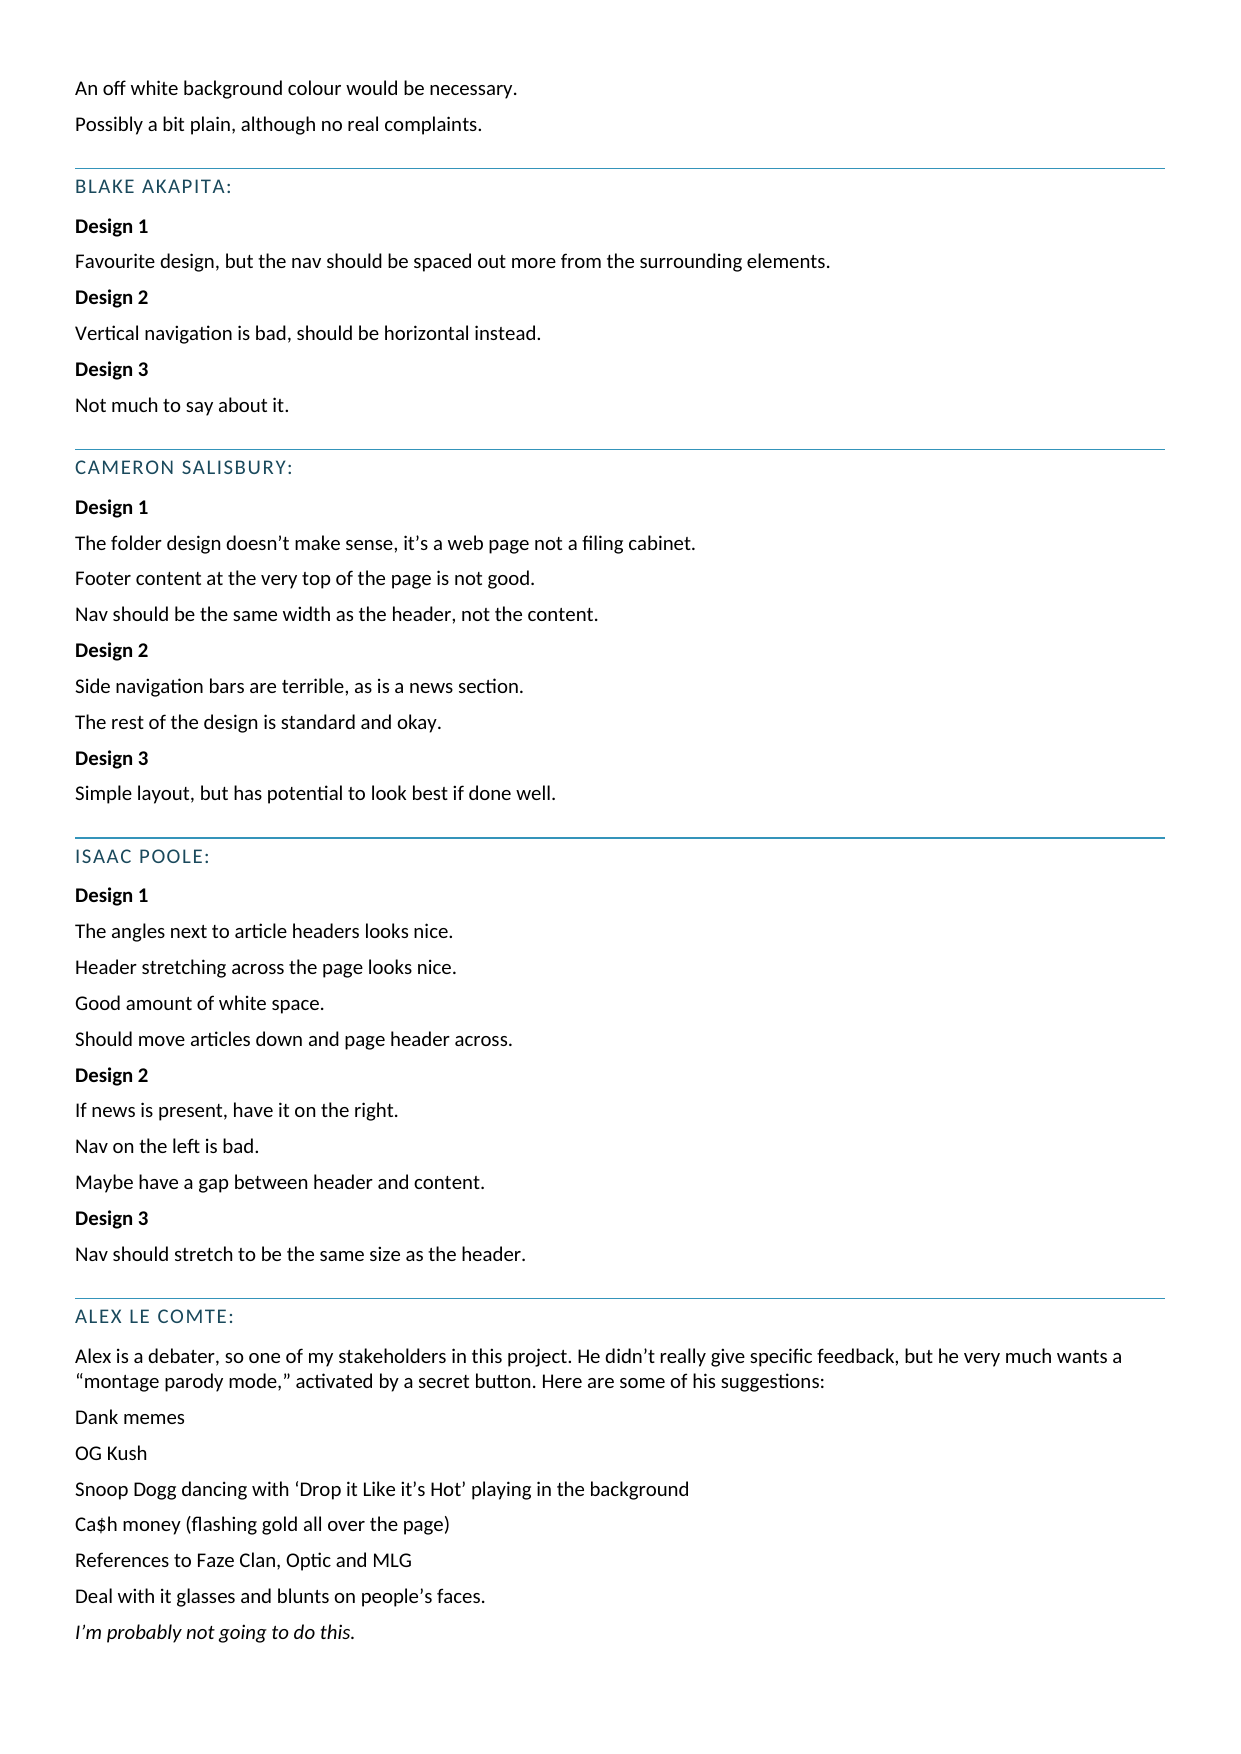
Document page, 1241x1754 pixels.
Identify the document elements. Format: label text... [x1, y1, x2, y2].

text Design 3 [75, 356, 1165, 382]
text I’m probably not going to do this. [75, 1619, 1165, 1644]
text Nav should be the same width as the header, not the content. [75, 601, 1165, 627]
text Design 3 [75, 1205, 1165, 1231]
text Nav on the left is bad. [75, 1133, 1165, 1159]
text Design 1 [75, 883, 1165, 908]
text Header stretching across the page looks nice. [75, 954, 1165, 980]
text Maybe have a gap between header and content. [75, 1169, 1165, 1195]
text The folder design doesn’t make sense, it’s a web page not a filing cabinet. [75, 530, 1165, 555]
text Design 1 [75, 494, 1165, 519]
subtitle Alex Le Comte: [75, 1299, 1165, 1329]
text Ca$h money (flashing gold all over the page) [75, 1512, 1165, 1537]
text Design 3 [75, 745, 1165, 770]
subtitle Cameron Salisbury: [75, 450, 1165, 480]
text Simple layout, but has potential to look best if done well. [75, 781, 1165, 806]
text If news is present, have it on the right. [75, 1098, 1165, 1123]
subtitle Blake Akapita: [75, 169, 1165, 199]
text Design 2 [75, 284, 1165, 310]
text Vertical navigation is bad, should be horizontal instead. [75, 320, 1165, 346]
text Alex is a debater, so one of my stakeholders in this project. He didn’t really give specific feedback, but he very much wants a “montage parody mode,” activated by a secret button. Here are some of his suggestions: [75, 1343, 1165, 1394]
text Footer content at the very top of the page is not good. [75, 566, 1165, 591]
text Favourite design, but the nav should be spaced out more from the surrounding elements. [75, 249, 1165, 274]
text Nav should stretch to be the same size as the header. [75, 1241, 1165, 1266]
text Deal with it glasses and blunts on people’s faces. [75, 1583, 1165, 1609]
text Side navigation bars are terrible, as is a news section. [75, 673, 1165, 698]
text Dank memes [75, 1404, 1165, 1429]
text An off white background colour would be necessary. [75, 75, 1165, 100]
text Not much to say about it. [75, 392, 1165, 417]
text Design 2 [75, 1062, 1165, 1087]
text OG Kush [75, 1440, 1165, 1465]
text References to Faze Clan, Optic and MLG [75, 1547, 1165, 1573]
text Should move articles down and page header across. [75, 1026, 1165, 1051]
text Good amount of white space. [75, 990, 1165, 1016]
text Design 1 [75, 213, 1165, 238]
text The rest of the design is standard and okay. [75, 709, 1165, 734]
text Snoop Dogg dancing with ‘Drop it Like it’s Hot’ playing in the background [75, 1476, 1165, 1501]
text Design 2 [75, 637, 1165, 663]
text The angles next to article headers looks nice. [75, 918, 1165, 944]
subtitle Isaac Poole: [75, 839, 1165, 868]
text Possibly a bit plain, although no real complaints. [75, 111, 1165, 136]
